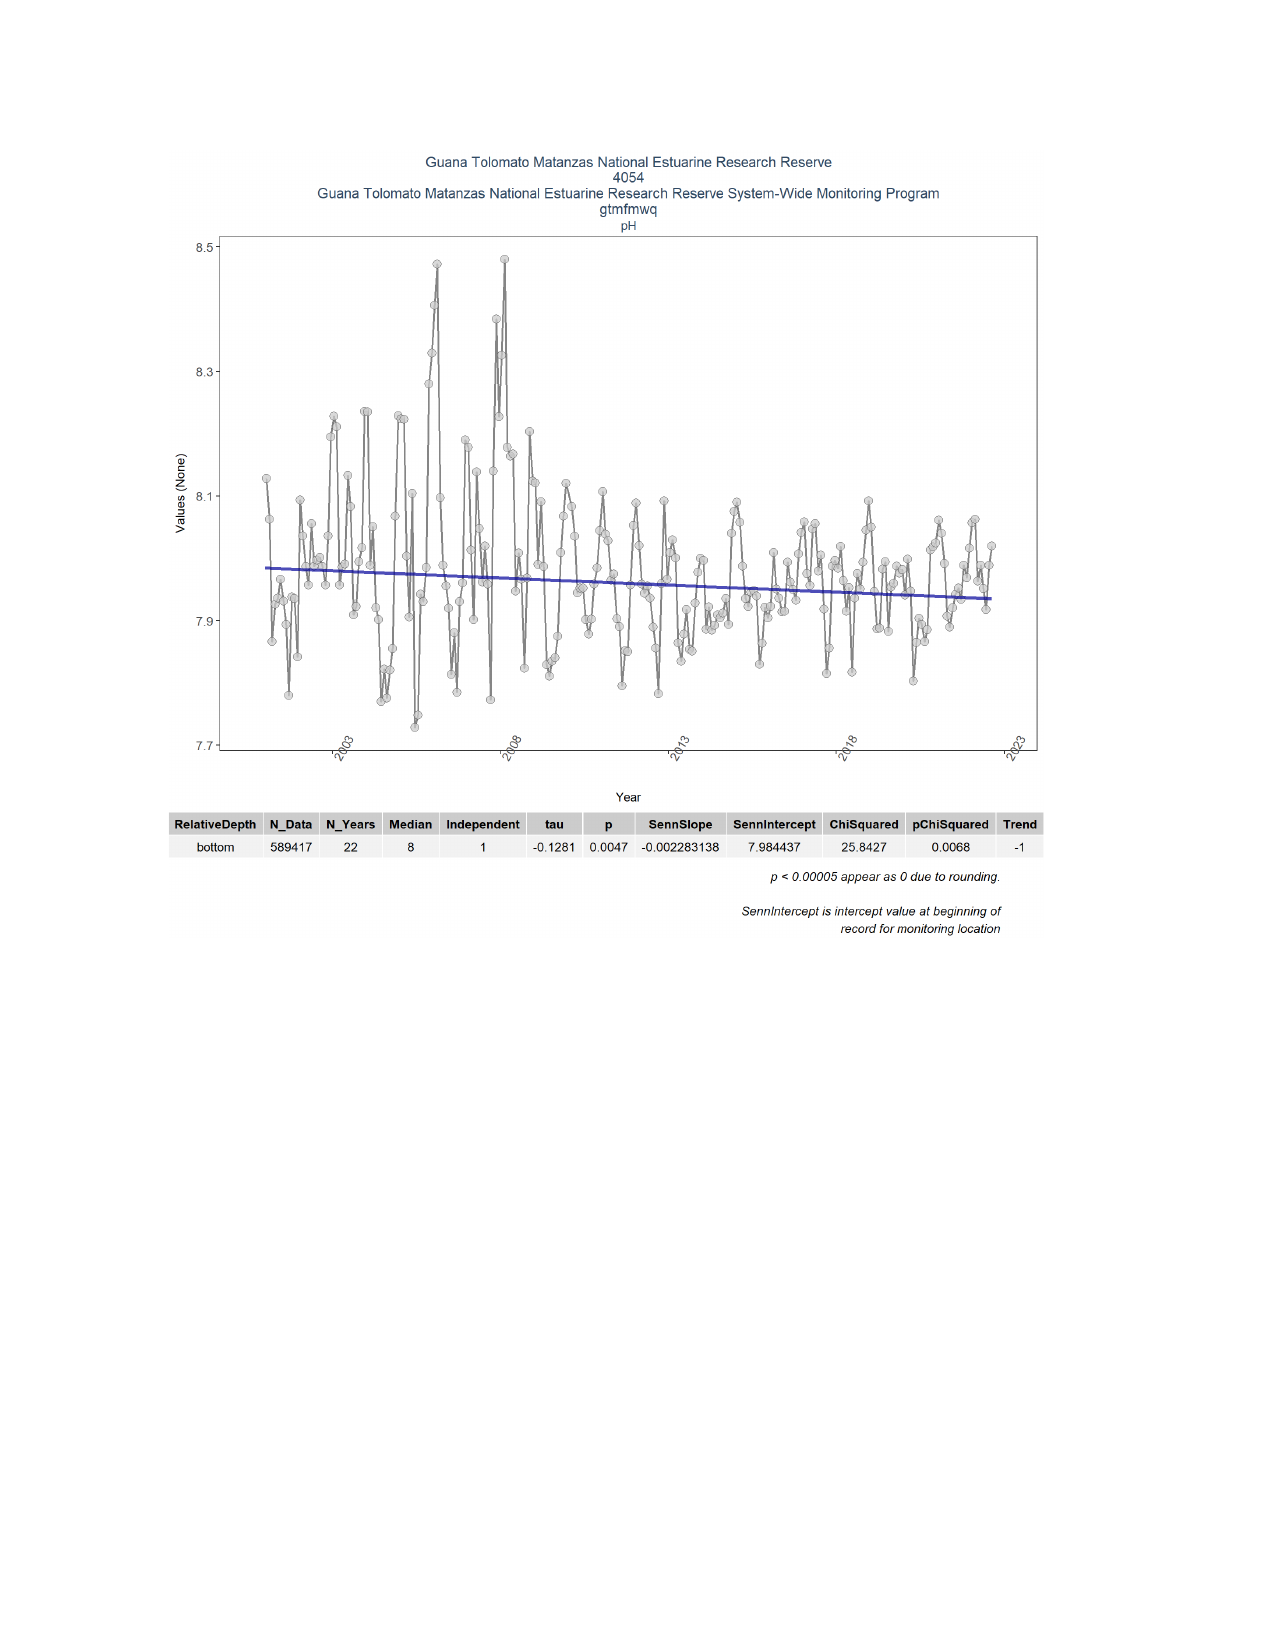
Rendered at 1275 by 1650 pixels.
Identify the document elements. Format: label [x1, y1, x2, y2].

picture [168, 150, 1044, 938]
